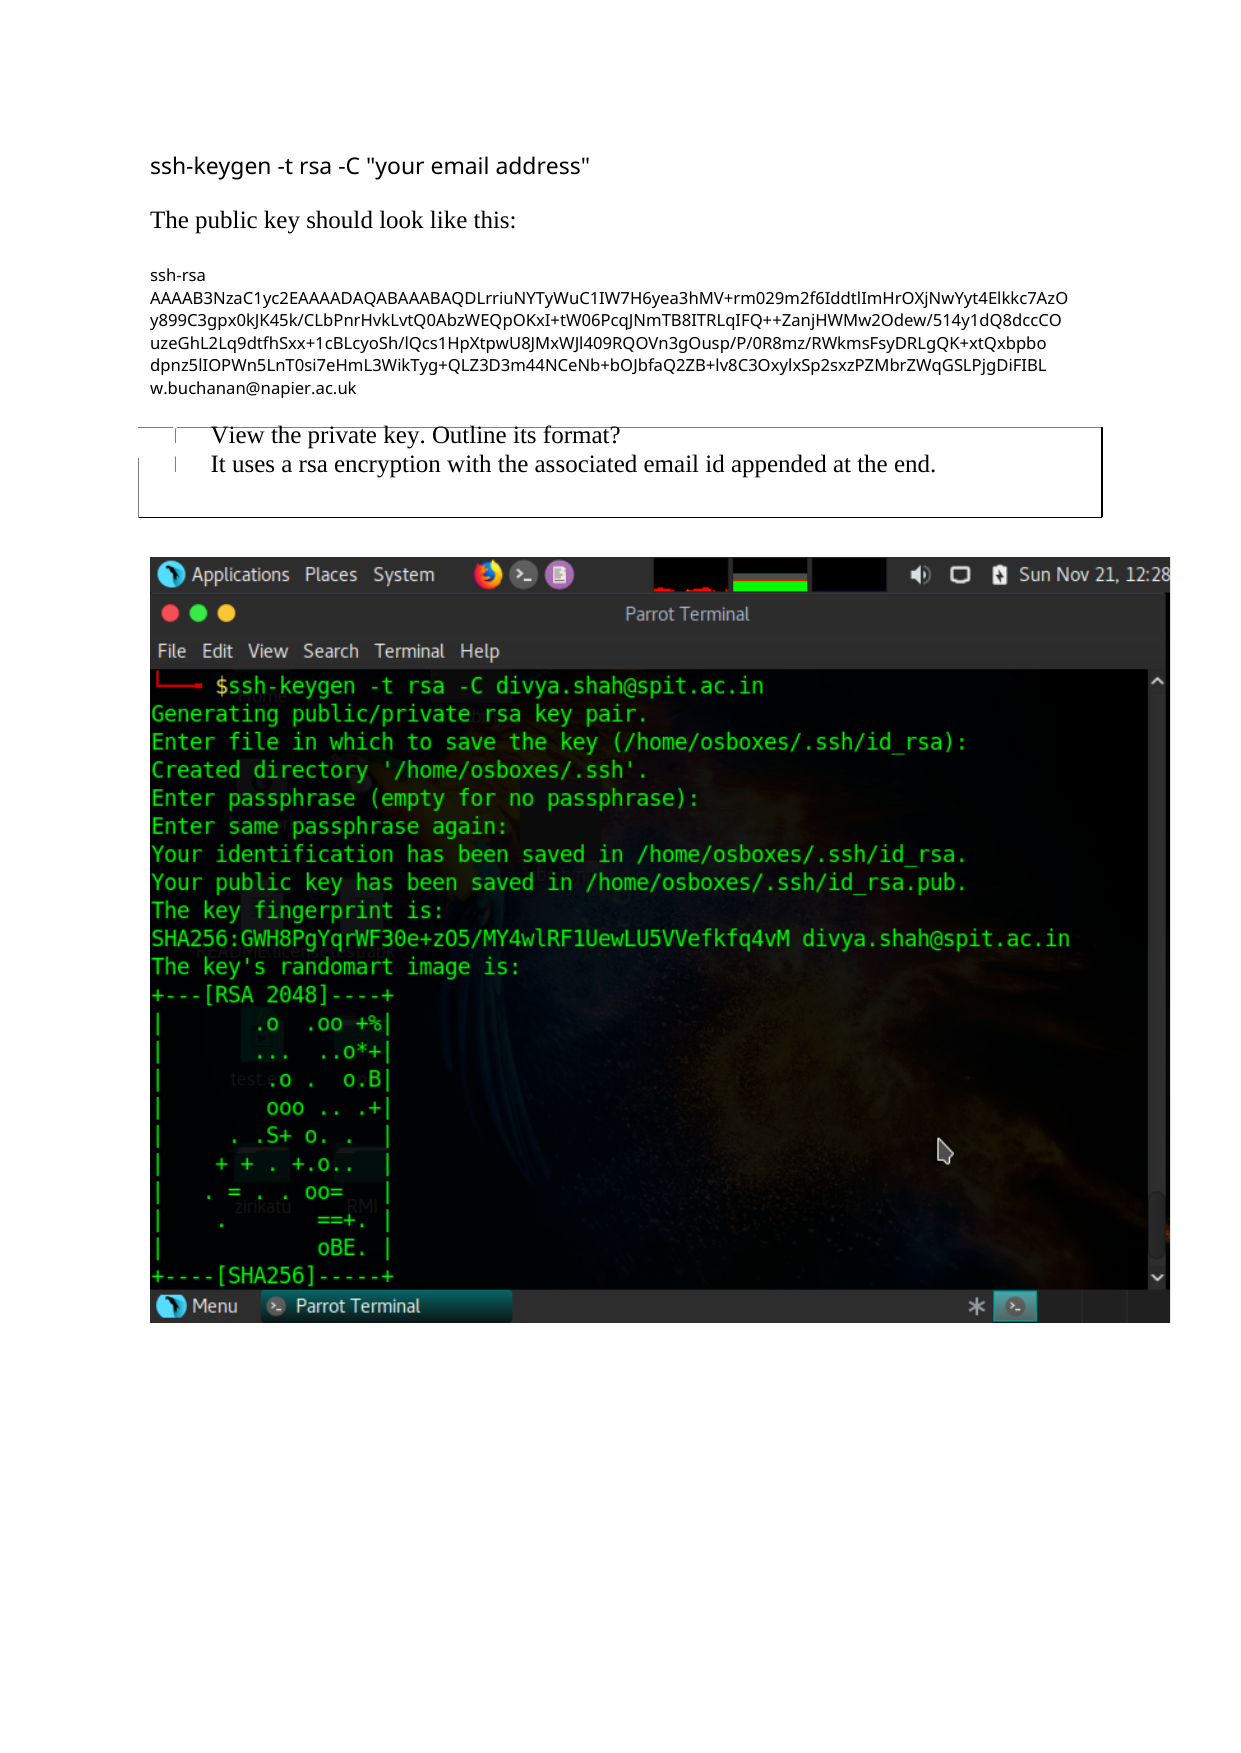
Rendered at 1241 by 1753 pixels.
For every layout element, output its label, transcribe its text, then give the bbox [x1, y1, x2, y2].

text The public key should look like this: [150, 205, 1155, 233]
text w.buchanan@napier.ac.uk [150, 376, 1155, 399]
text uzeGhL2Lq9dtfhSxx+1cBLcyoSh/lQcs1HpXtpwU8JMxWJl409RQOVn3gOusp/P/0R8mz/RWkmsFsyDRLgQK+xtQxbpbo [150, 332, 1155, 354]
text y899C3gpx0kJK45k/CLbPnrHvkLvtQ0AbzWEQpOKxI+tW06PcqJNmTB8ITRLqIFQ++ZanjHWMw2Odew/514y1dQ8dccCO [150, 309, 1155, 332]
picture [150, 557, 1171, 1323]
text ssh-rsa [150, 264, 1155, 286]
list View the private key. Outline its format? [173, 420, 1155, 449]
text ssh-keygen -t rsa -C "your email address" [150, 149, 1155, 181]
text AAAAB3NzaC1yc2EAAAADAQABAAABAQDLrriuNYTyWuC1IW7H6yea3hMV+rm029m2f6IddtlImHrOXjNwYyt4Elkkc7AzO [150, 286, 1155, 309]
list It uses a rsa encryption with the associated email id appended at the end. [173, 449, 1155, 478]
text dpnz5lIOPWn5LnT0si7eHmL3WikTyg+QLZ3D3m44NCeNb+bOJbfaQ2ZB+lv8C3OxylxSp2sxzPZMbrZWqGSLPjgDiFIBL [150, 354, 1155, 376]
picture [135, 424, 1104, 519]
